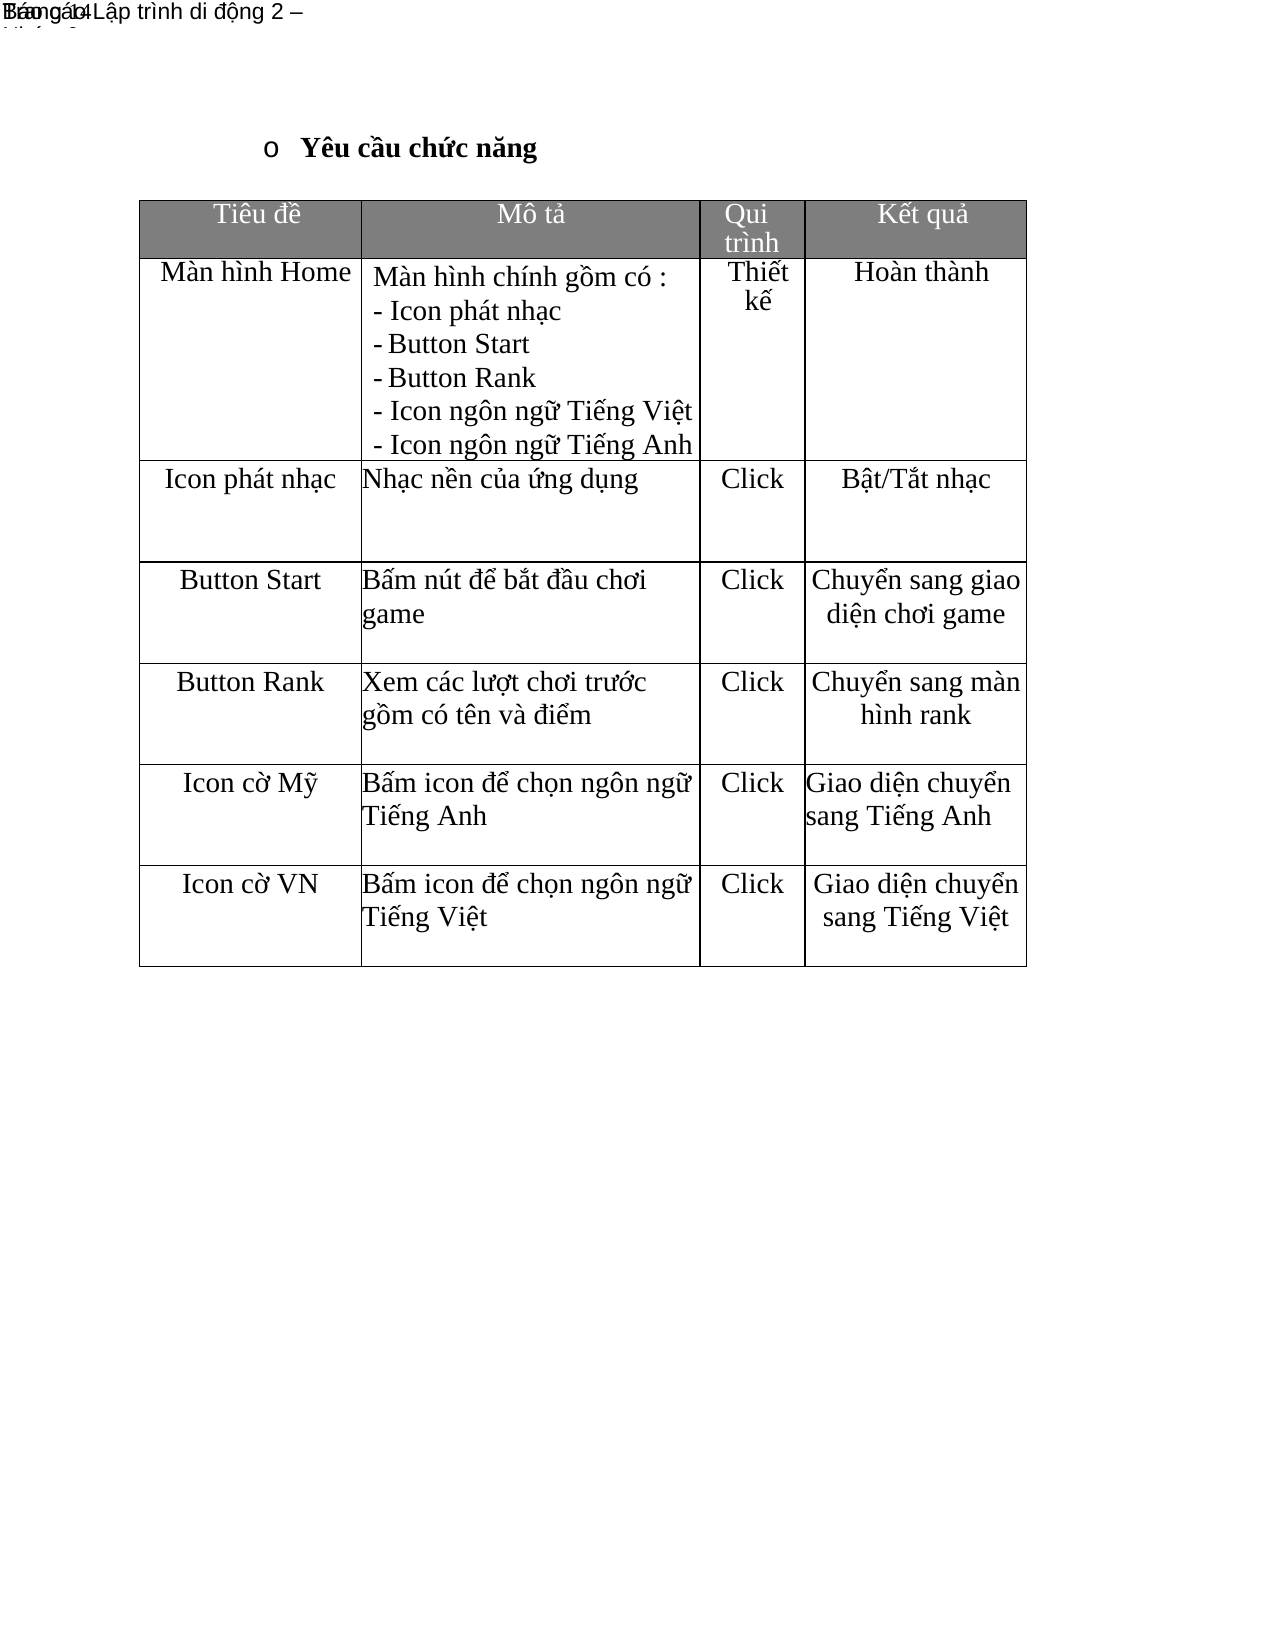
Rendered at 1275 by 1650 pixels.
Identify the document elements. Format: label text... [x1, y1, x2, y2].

table_cell Icon cờ VN [140, 866, 361, 966]
table_cell Thiết kế [701, 259, 804, 460]
subtitle Yêu cầu chức năng [262, 130, 1187, 166]
table_cell Bấm icon để chọn ngôn ngữ Tiếng Việt [362, 866, 699, 966]
table_header Kết quả [806, 201, 1026, 258]
table_cell Giao diện chuyển sang Tiếng Việt [806, 866, 1026, 966]
table_cell Click [701, 461, 804, 561]
table_cell Click [701, 664, 804, 764]
table_cell Button Start [140, 563, 361, 663]
table_cell Bấm icon để chọn ngôn ngữ Tiếng Anh [362, 765, 699, 865]
table_cell Icon cờ Mỹ [140, 765, 361, 865]
table_cell Giao diện chuyển sang Tiếng Anh [806, 765, 1026, 865]
table_cell Bấm nút để bắt đầu chơi game [362, 563, 699, 663]
table_cell Nhạc nền của ứng dụng [362, 461, 699, 561]
table_cell Click [701, 563, 804, 663]
table_cell Xem các lượt chơi trước gồm có tên và điểm [362, 664, 699, 764]
table_cell Icon phát nhạc [140, 461, 361, 561]
table_cell Button Rank [140, 664, 361, 764]
table_cell Chuyển sang giao diện chơi game [806, 563, 1026, 663]
table_header Qui trình [701, 201, 804, 258]
table_cell Màn hình chính gồm có : - Icon phát nhạc - Button Start - Button Rank - Icon ngôn ngữ Tiếng Việt - Icon ngôn ngữ Tiếng Anh [362, 259, 699, 460]
table_cell Click [701, 866, 804, 966]
table_cell Click [701, 765, 804, 865]
table_header Tiêu đề [140, 201, 361, 258]
table_cell Màn hình Home [140, 259, 361, 460]
table_header Mô tả [362, 201, 699, 258]
table_cell Bật/Tắt nhạc [806, 461, 1026, 561]
table_cell Hoàn thành [806, 259, 1026, 460]
table_cell Chuyển sang màn hình rank [806, 664, 1026, 764]
